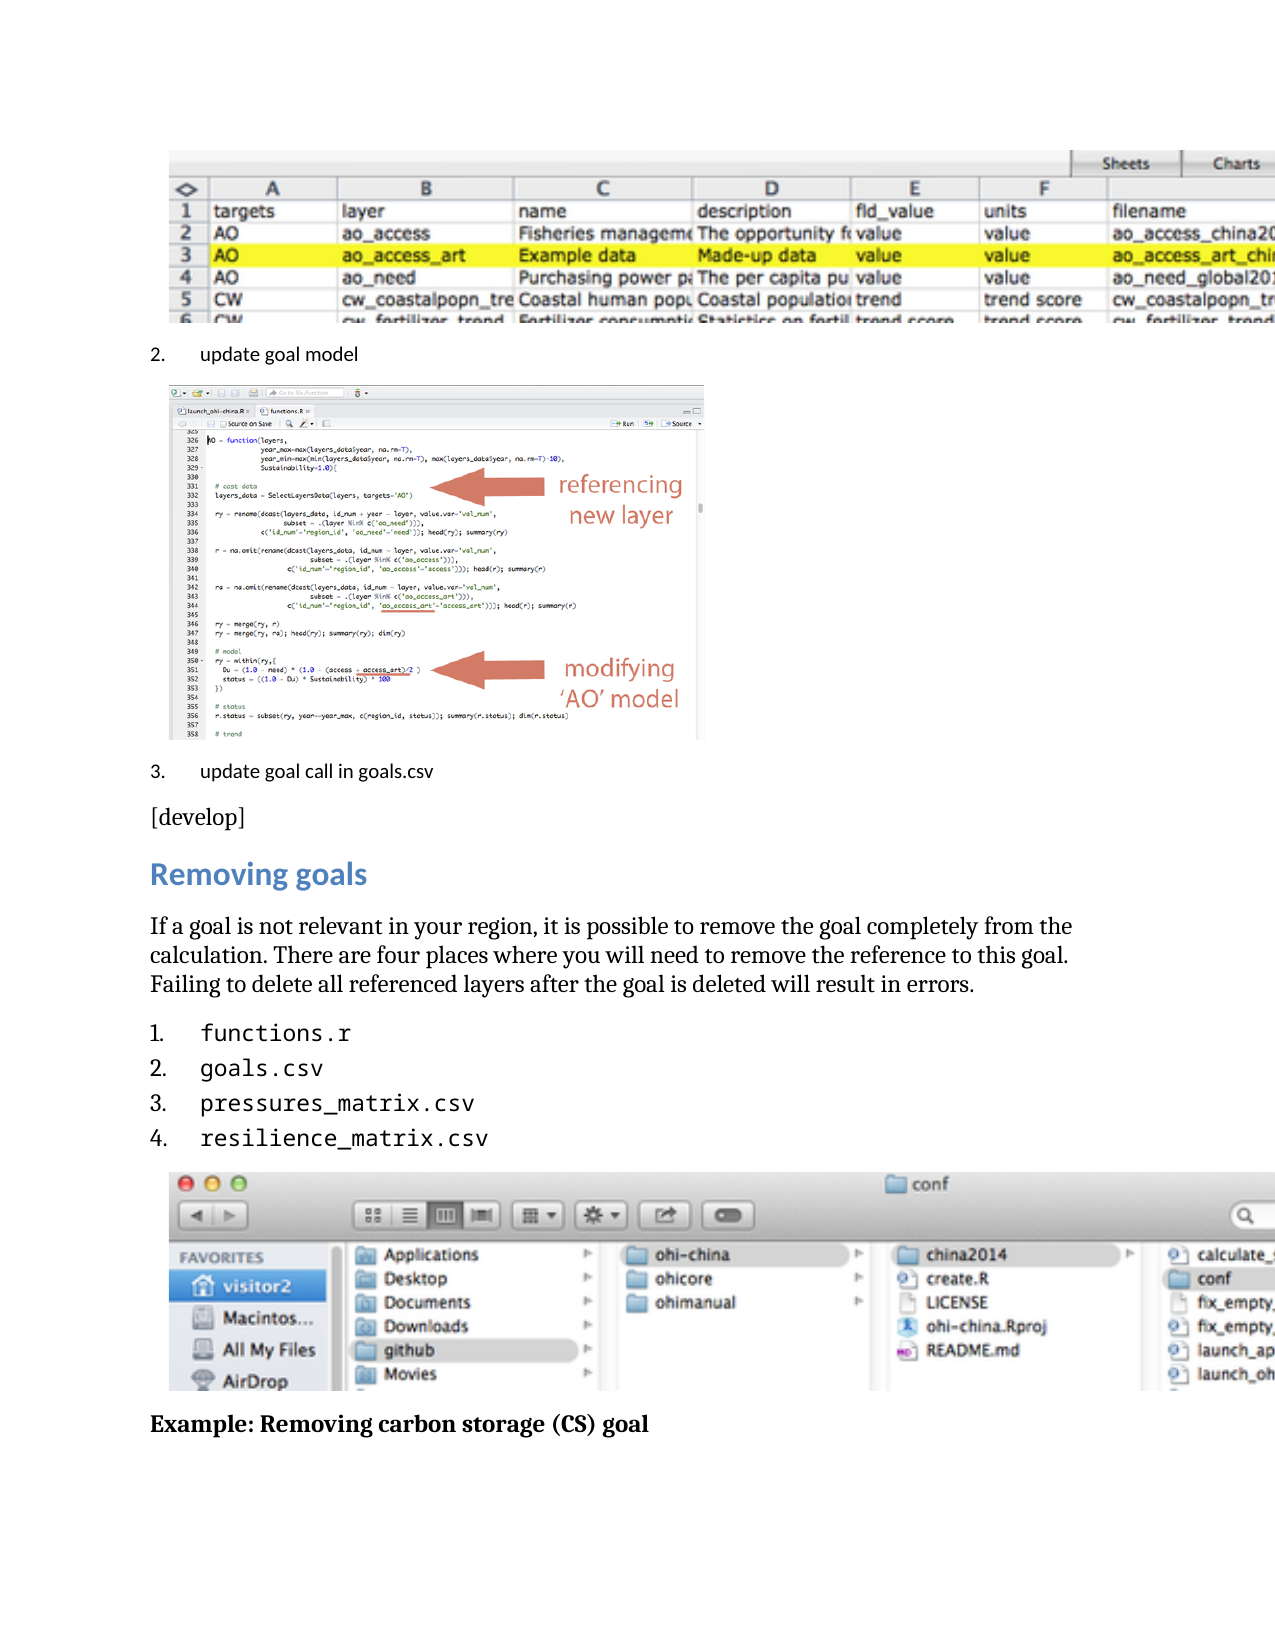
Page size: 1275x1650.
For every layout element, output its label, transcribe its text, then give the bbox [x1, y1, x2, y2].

list resilience_matrix.csv [150, 1122, 1125, 1153]
text If a goal is not relevant in your region, it is possible to remove the goal completely from the calculation. There are four places where you will need to remove the reference to this goal. Failing to delete all referenced layers after the goal is deleted will result in errors. [150, 912, 1125, 998]
picture [168, 1172, 1275, 1391]
picture [168, 150, 1275, 323]
list goals.csv [150, 1052, 1125, 1083]
text Example: Removing carbon storage (CS) goal [150, 1409, 1125, 1438]
list update goal call in goals.csv [150, 759, 1125, 784]
list update goal model [150, 342, 1125, 367]
picture [168, 385, 705, 740]
list functions.r [150, 1017, 1125, 1048]
subtitle Removing goals [150, 852, 1125, 893]
list pressures_matrix.csv [150, 1087, 1125, 1118]
text [develop] [150, 803, 1125, 832]
